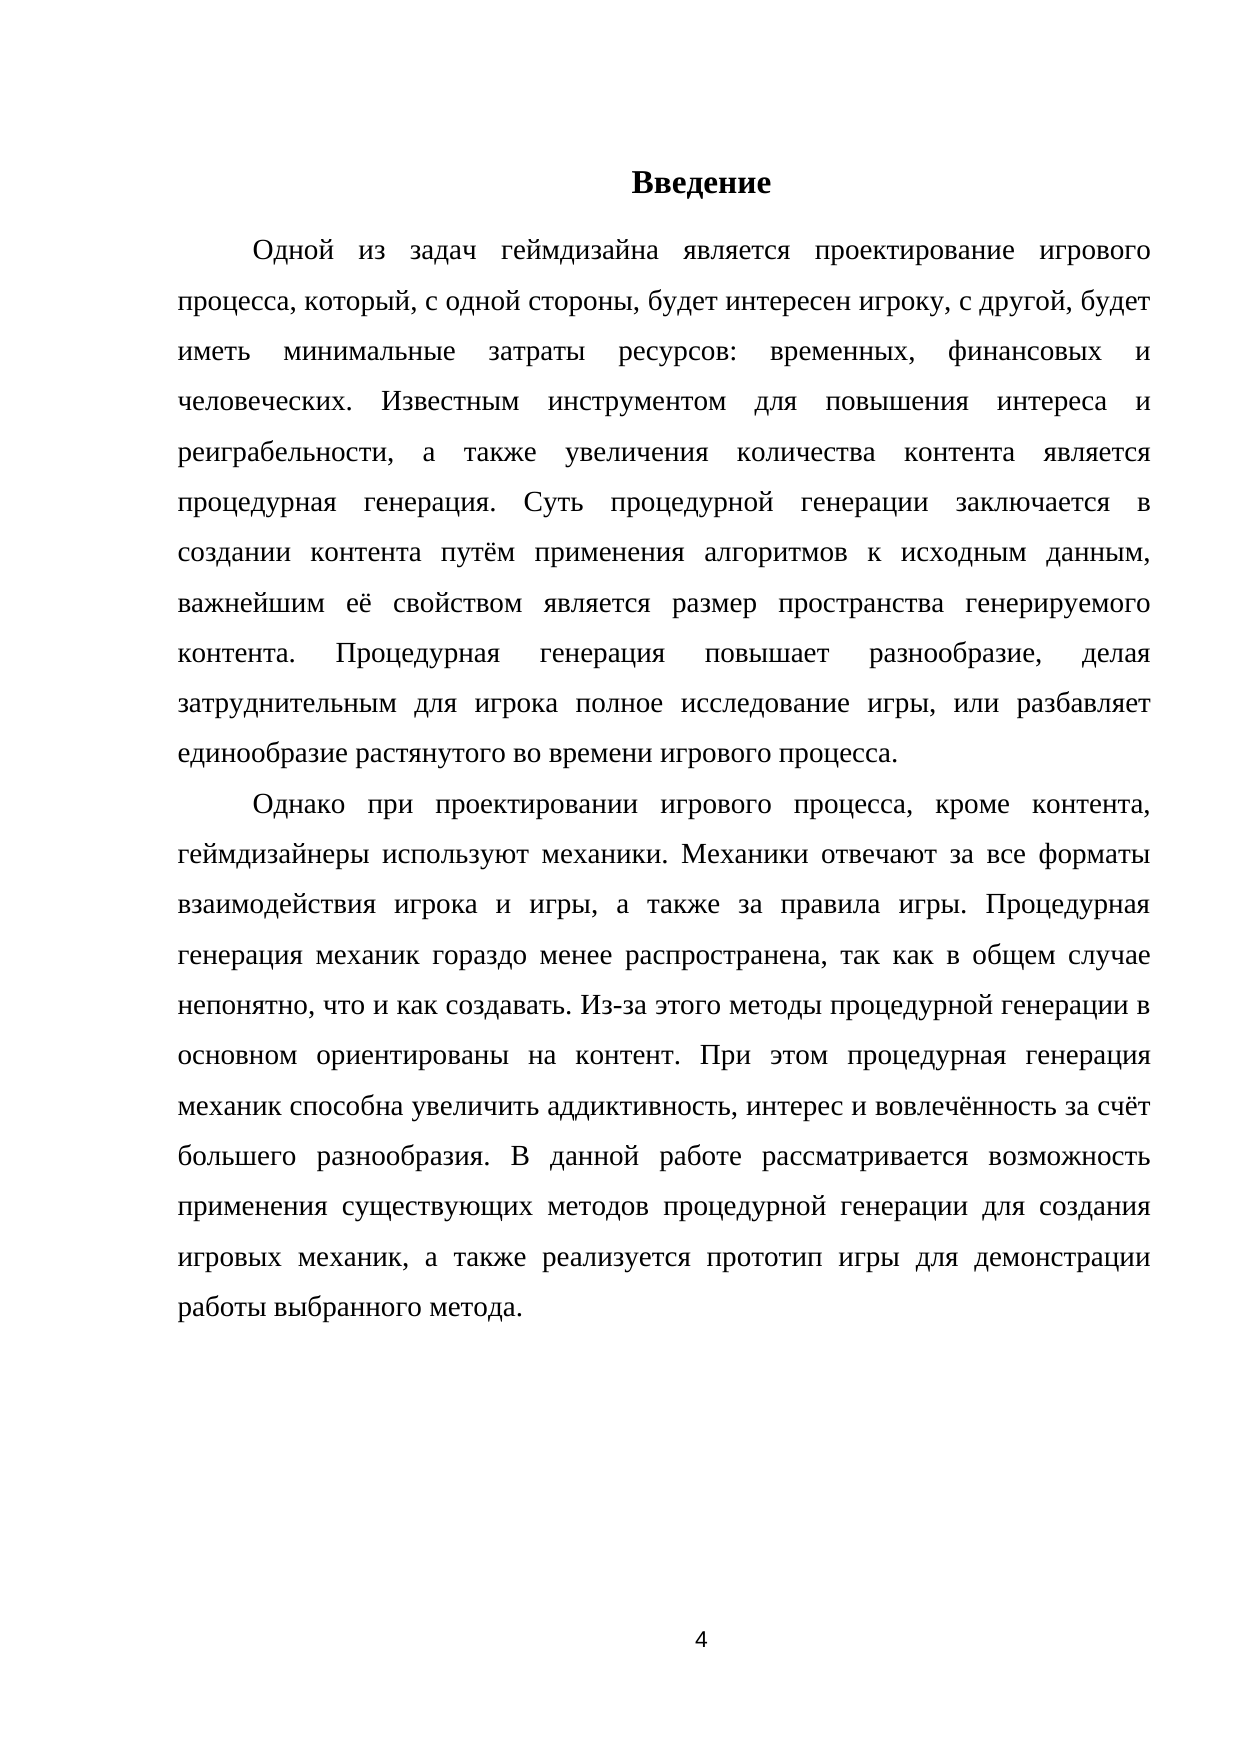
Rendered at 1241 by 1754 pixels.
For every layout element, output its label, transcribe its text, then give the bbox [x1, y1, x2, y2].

text Введение [177, 162, 1151, 201]
text Однако при проектировании игрового процесса, кроме контента, геймдизайнеры используют механики. Механики отвечают за все форматы взаимодействия игрока и игры, а также за правила игры. Процедурная генерация механик гораздо менее распространена, так как в общем случае непонятно, что и как создавать. Из-за этого методы процедурной генерации в основном ориентированы на контент. При этом процедурная генерация механик способна увеличить аддиктивность, интерес и вовлечённость за счёт большего разнообразия. В данной работе рассматривается возможность применения существующих методов процедурной генерации для создания игровых механик, а также реализуется прототип игры для демонстрации работы выбранного метода. [177, 786, 1151, 1323]
text Одной из задач геймдизайна является проектирование игрового процесса, который, с одной стороны, будет интересен игроку, с другой, будет иметь минимальные затраты ресурсов: временных, финансовых и человеческих. Известным инструментом для повышения интереса и реиграбельности, а также увеличения количества контента является процедурная генерация. Суть процедурной генерации заключается в создании контента путём применения алгоритмов к исходным данным, важнейшим её свойством является размер пространства генерируемого контента. Процедурная генерация повышает разнообразие, делая затруднительным для игрока полное исследование игры, или разбавляет единообразие растянутого во времени игрового процесса. [177, 232, 1151, 769]
